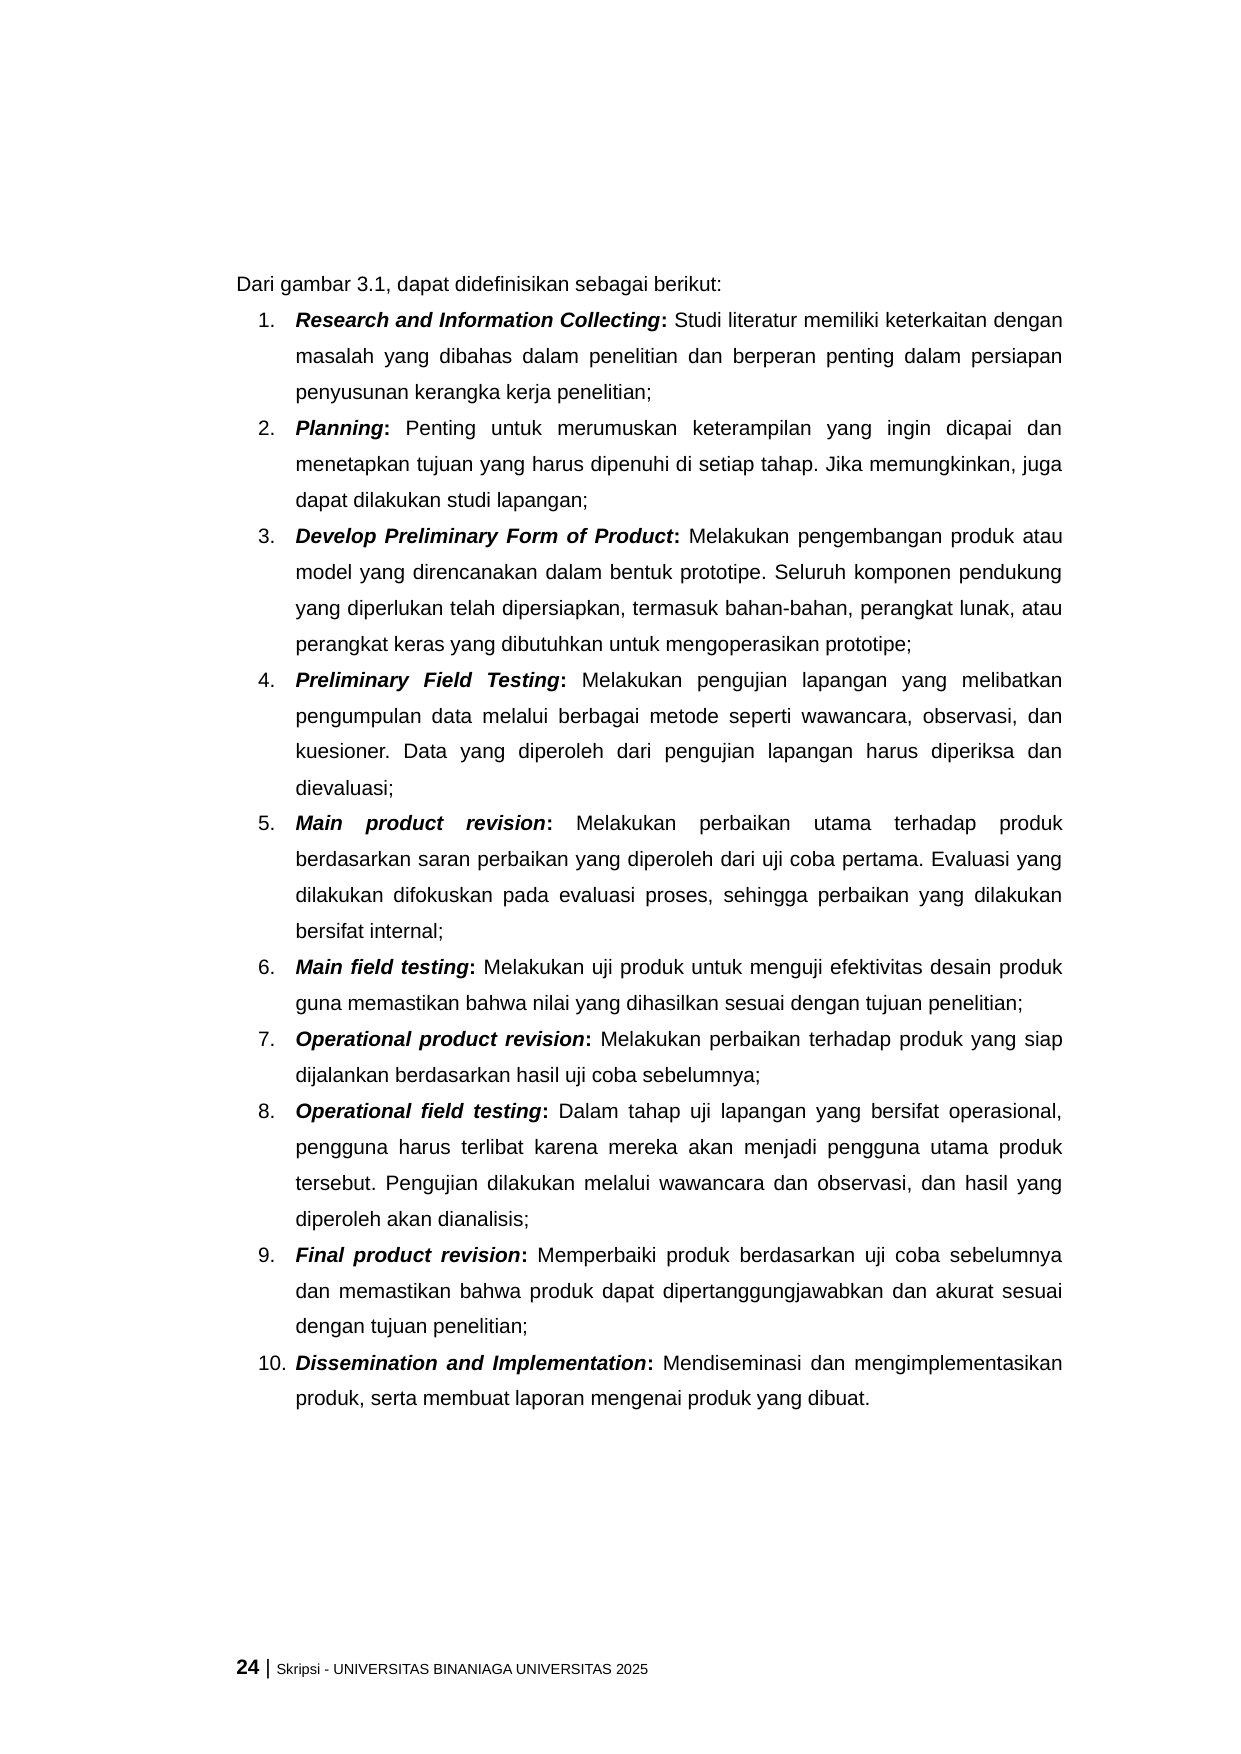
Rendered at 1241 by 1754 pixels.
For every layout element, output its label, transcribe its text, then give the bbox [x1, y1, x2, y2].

list Research and Information Collecting: Studi literatur memiliki keterkaitan dengan masalah yang dibahas dalam penelitian dan berperan penting dalam persiapan penyusunan kerangka kerja penelitian; [258, 308, 1063, 404]
list Operational product revision: Melakukan perbaikan terhadap produk yang siap dijalankan berdasarkan hasil uji coba sebelumnya; [258, 1027, 1063, 1087]
list Develop Preliminary Form of Product: Melakukan pengembangan produk atau model yang direncanakan dalam bentuk prototipe. Seluruh komponen pendukung yang diperlukan telah dipersiapkan, termasuk bahan-bahan, perangkat lunak, atau perangkat keras yang dibutuhkan untuk mengoperasikan prototipe; [258, 524, 1063, 656]
list Dissemination and Implementation: Mendiseminasi dan mengimplementasikan produk, serta membuat laporan mengenai produk yang dibuat. [258, 1350, 1063, 1410]
list Planning: Penting untuk merumuskan keterampilan yang ingin dicapai dan menetapkan tujuan yang harus dipenuhi di setiap tahap. Jika memungkinkan, juga dapat dilakukan studi lapangan; [258, 416, 1063, 512]
list Dari gambar 3.1, dapat didefinisikan sebagai berikut: [236, 272, 1063, 296]
list Main field testing: Melakukan uji produk untuk menguji efektivitas desain produk guna memastikan bahwa nilai yang dihasilkan sesuai dengan tujuan penelitian; [258, 955, 1063, 1015]
list Operational field testing: Dalam tahap uji lapangan yang bersifat operasional, pengguna harus terlibat karena mereka akan menjadi pengguna utama produk tersebut. Pengujian dilakukan melalui wawancara dan observasi, dan hasil yang diperoleh akan dianalisis; [258, 1099, 1063, 1231]
list Main product revision: Melakukan perbaikan utama terhadap produk berdasarkan saran perbaikan yang diperoleh dari uji coba pertama. Evaluasi yang dilakukan difokuskan pada evaluasi proses, sehingga perbaikan yang dilakukan bersifat internal; [258, 811, 1063, 943]
list Final product revision: Memperbaiki produk berdasarkan uji coba sebelumnya dan memastikan bahwa produk dapat dipertanggungjawabkan dan akurat sesuai dengan tujuan penelitian; [258, 1242, 1063, 1338]
list Preliminary Field Testing: Melakukan pengujian lapangan yang melibatkan pengumpulan data melalui berbagai metode seperti wawancara, observasi, dan kuesioner. Data yang diperoleh dari pengujian lapangan harus diperiksa dan dievaluasi; [258, 667, 1063, 799]
